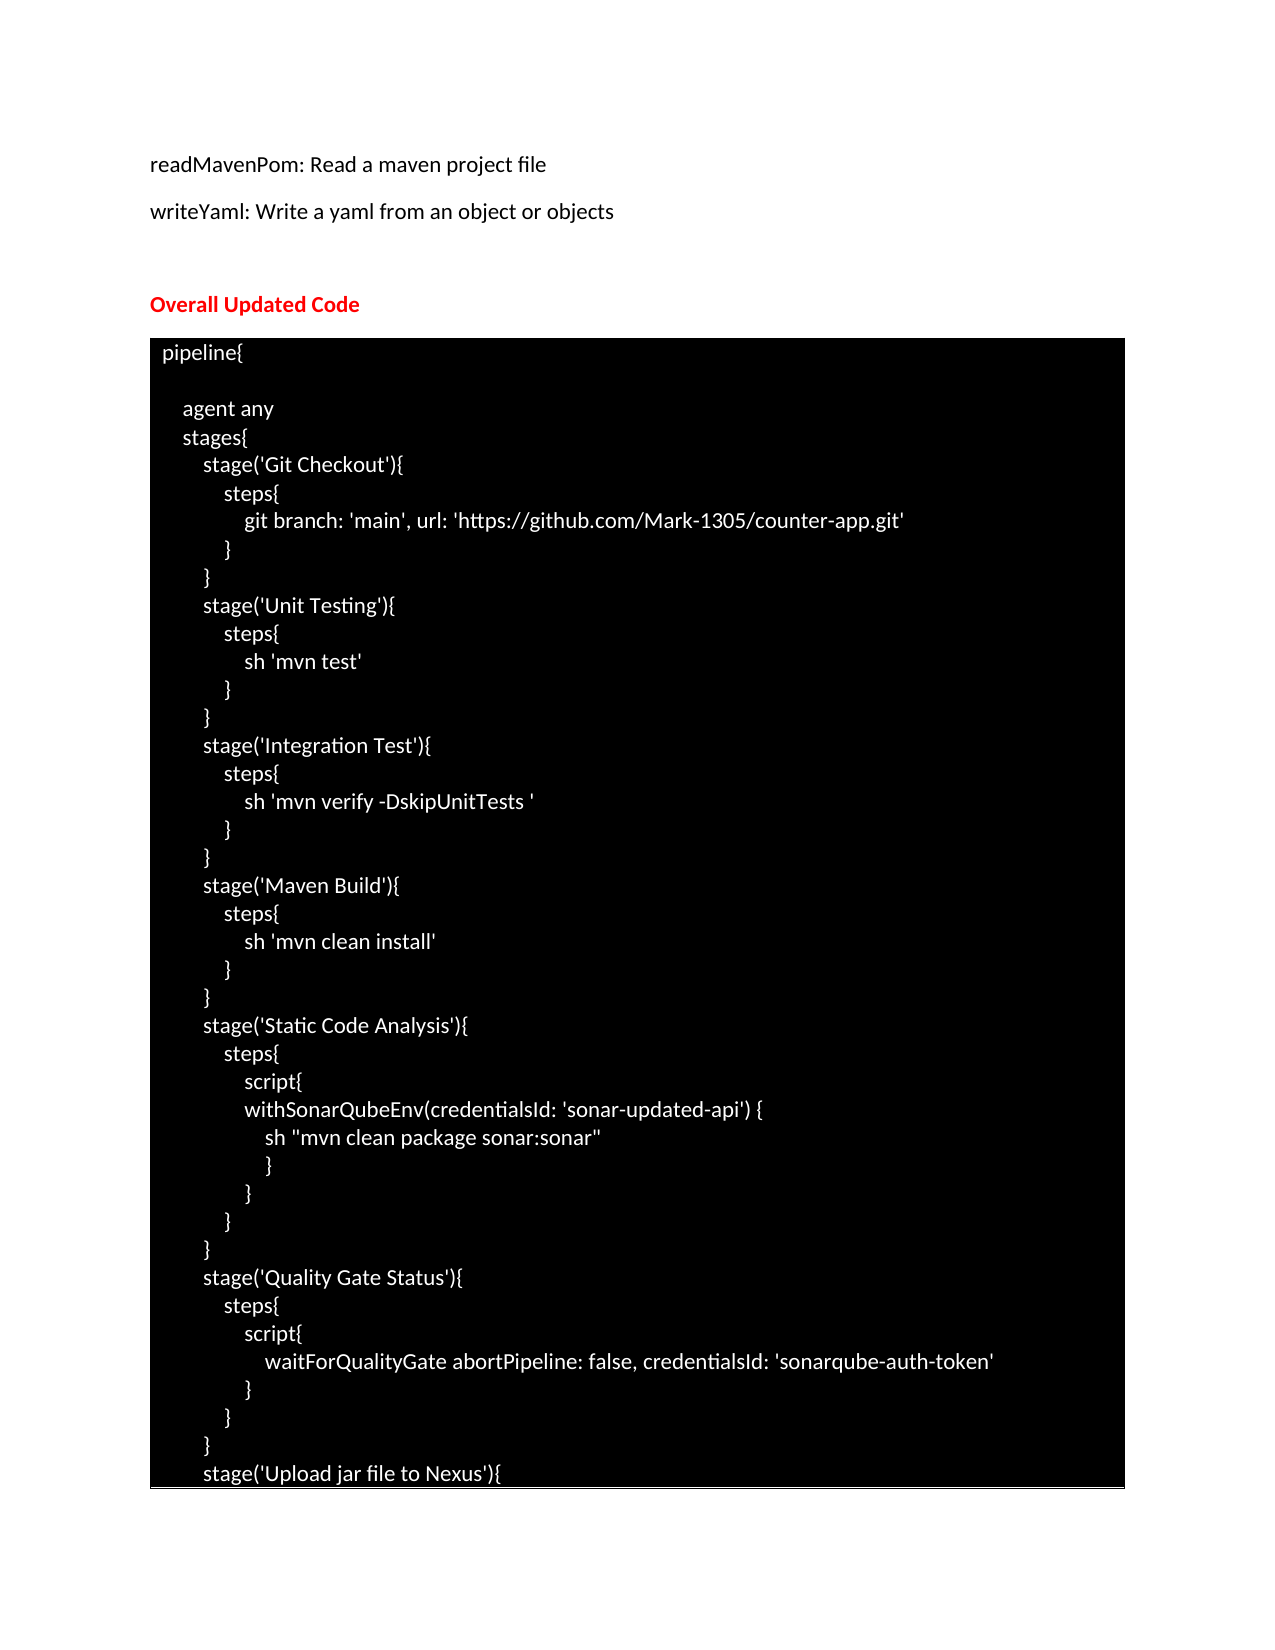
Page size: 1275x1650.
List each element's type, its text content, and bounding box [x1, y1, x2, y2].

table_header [151, 339, 1124, 1487]
text Overall Updated Code [150, 291, 1125, 319]
text writeYaml: Write a yaml from an object or objects [150, 197, 1125, 225]
text readMavenPom: Read a maven project file [150, 150, 1125, 178]
